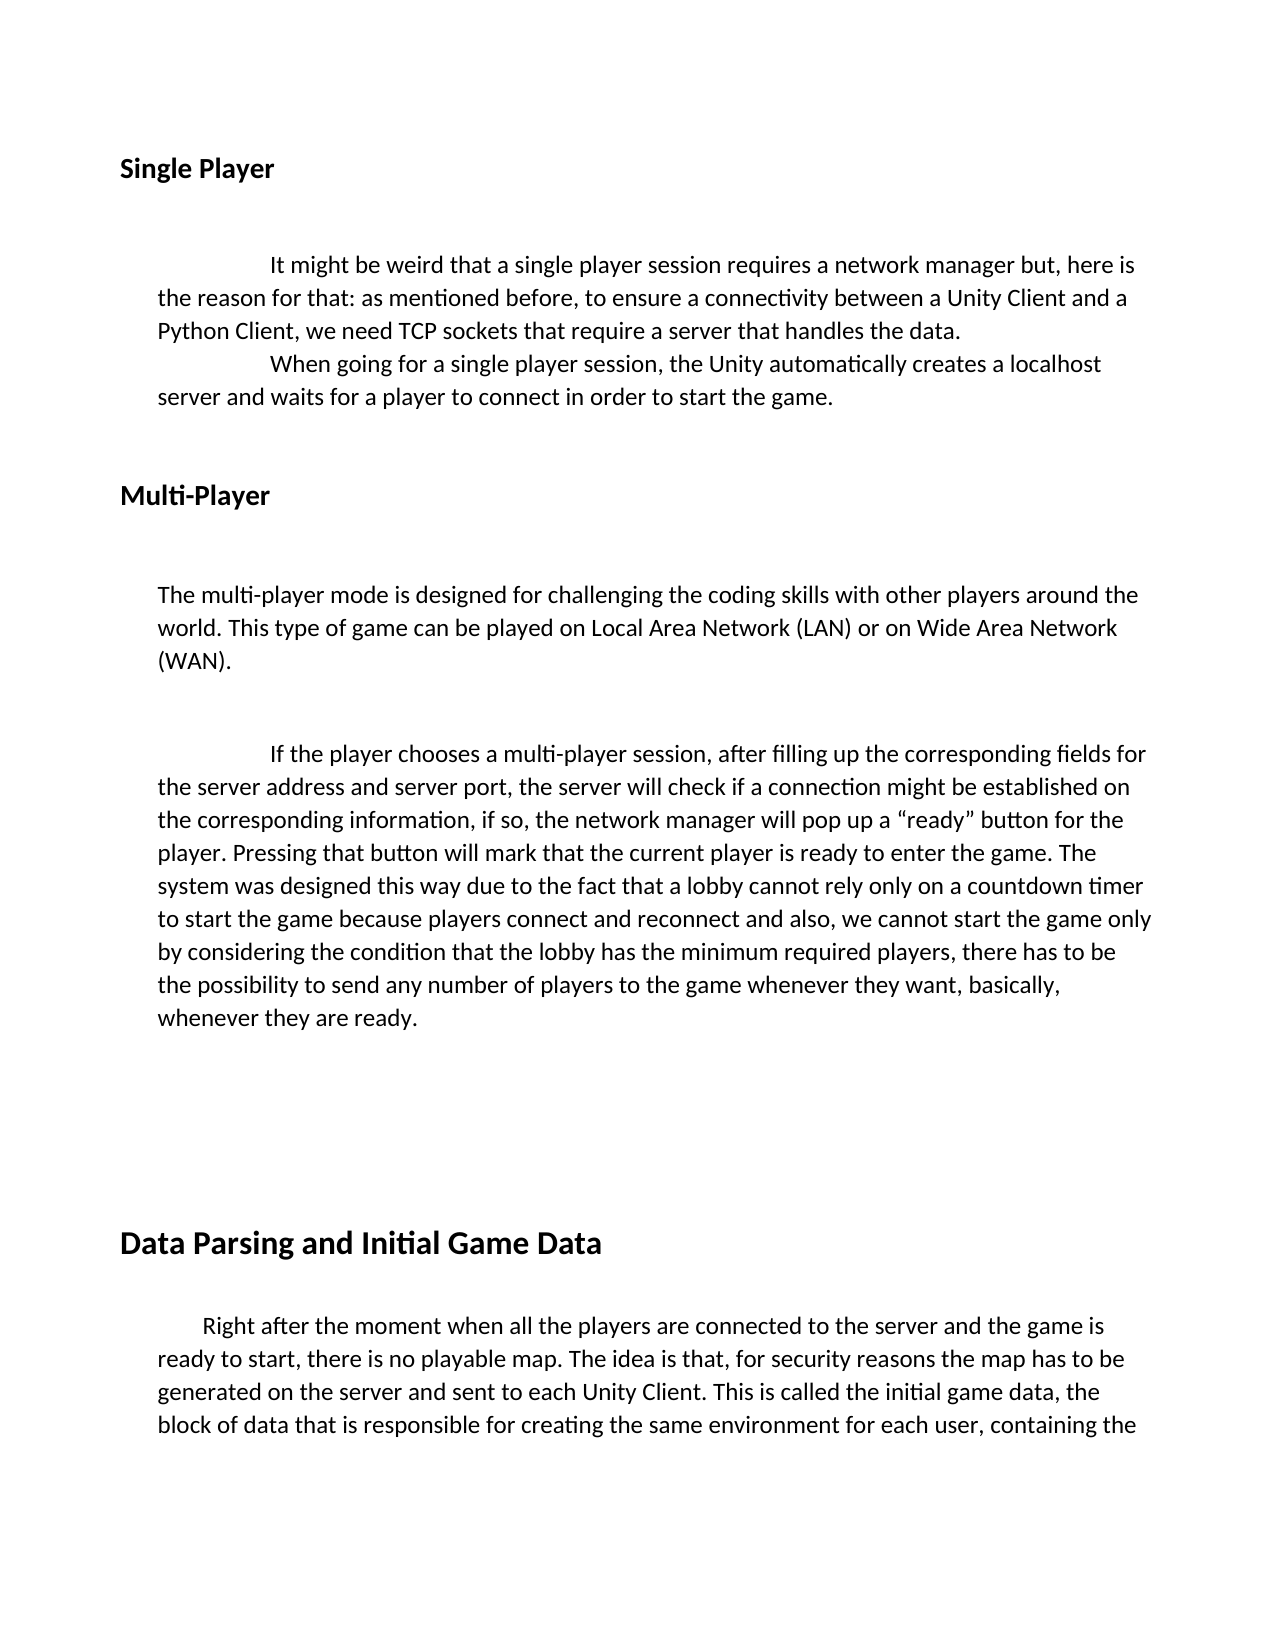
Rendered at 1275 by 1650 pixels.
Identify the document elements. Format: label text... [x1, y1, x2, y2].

text It might be weird that a single player session requires a network manager but, here is the reason for that: as mentioned before, to ensure a connectivity between a Unity Client and a Python Client, we need TCP sockets that require a server that handles the data. [157, 249, 1155, 345]
subtitle Data Parsing and Initial Game Data [120, 1222, 1155, 1263]
text Multi-Player [120, 477, 1155, 513]
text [157, 1310, 1155, 1439]
text When going for a single player session, the Unity automatically creates a localhost server and waits for a player to connect in order to start the game. [157, 348, 1155, 411]
text If the player chooses a multi-player session, after filling up the corresponding fields for the server address and server port, the server will check if a connection might be established on the corresponding information, if so, the network manager will pop up a “ready” button for the player. Pressing that button will mark that the current player is ready to enter the game. The system was designed this way due to the fact that a lobby cannot rely only on a countdown timer to start the game because players connect and reconnect and also, we cannot start the game only by considering the condition that the lobby has the minimum required players, there has to be the possibility to send any number of players to the game whenever they want, basically, whenever they are ready. [157, 738, 1155, 1032]
text The multi-player mode is designed for challenging the coding skills with other players around the world. This type of game can be played on Local Area Network (LAN) or on Wide Area Network (WAN). [157, 579, 1155, 675]
text Single Player [120, 150, 1155, 186]
